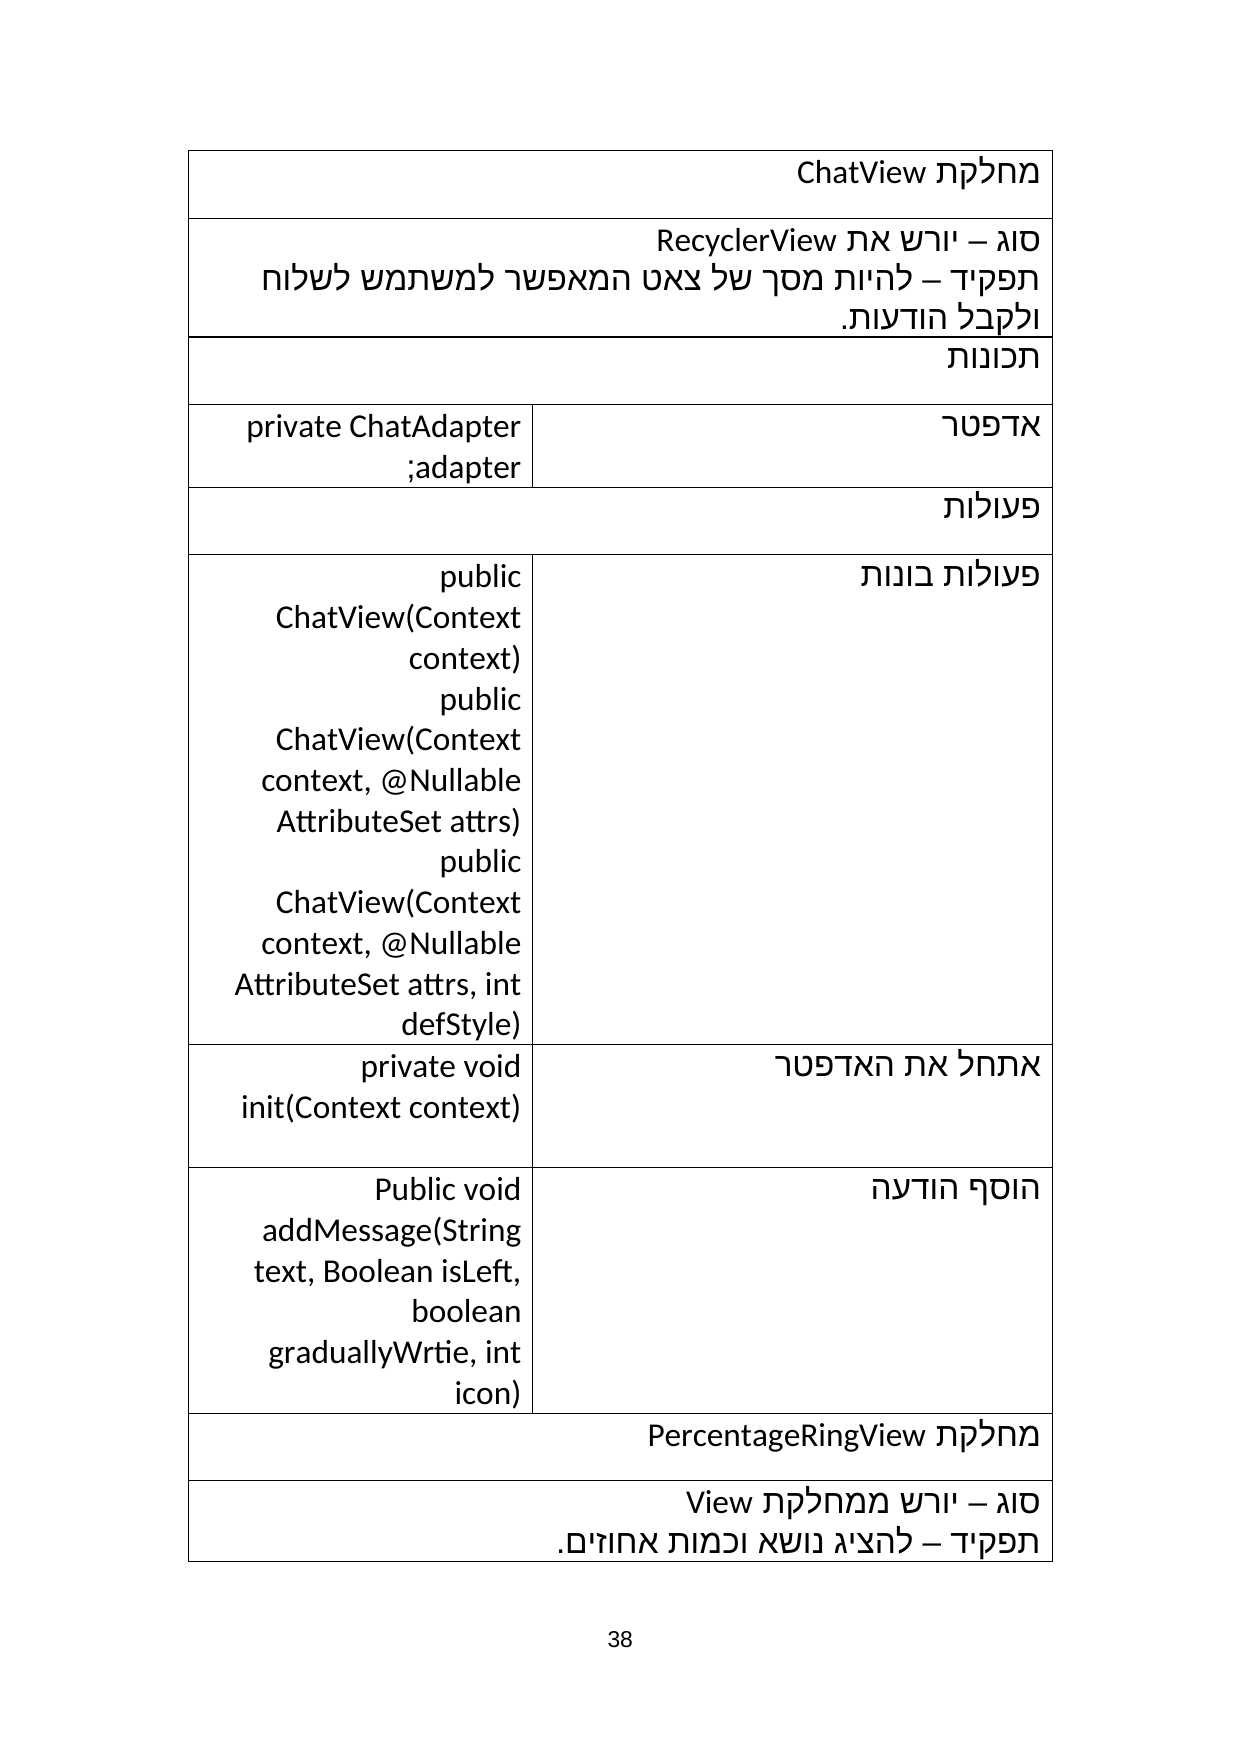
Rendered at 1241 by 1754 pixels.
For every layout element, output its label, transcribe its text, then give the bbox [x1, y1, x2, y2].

table_cell Public void addMessage(String text, Boolean isLeft, boolean graduallyWrtie, int icon) [189, 1168, 532, 1413]
table_cell private void init(Context context) [189, 1045, 532, 1167]
table_cell פעולות [189, 488, 1052, 554]
table_cell הוסף הודעה [533, 1168, 1052, 1413]
table_cell private ChatAdapter adapter; [189, 405, 532, 487]
table_cell סוג – יורש את RecyclerView תפקיד – להיות מסך של צאט המאפשר למשתמש לשלוח ולקבל הודעות. [189, 219, 1052, 336]
table_cell מחלקת PercentageRingView [189, 1414, 1052, 1480]
table_cell public ChatView(Context context) public ChatView(Context context, @Nullable AttributeSet attrs) public ChatView(Context context, @Nullable AttributeSet attrs, int defStyle) [189, 555, 532, 1044]
table_cell מחלקת ChatView [189, 151, 1052, 218]
table_cell אדפטר [533, 405, 1052, 487]
table_cell תכונות [189, 338, 1052, 404]
table_cell פעולות בונות [533, 555, 1052, 1044]
table_cell סוג – יורש ממחלקת View תפקיד – להציג נושא וכמות אחוזים. [189, 1481, 1052, 1561]
table_cell אתחל את האדפטר [533, 1045, 1052, 1167]
